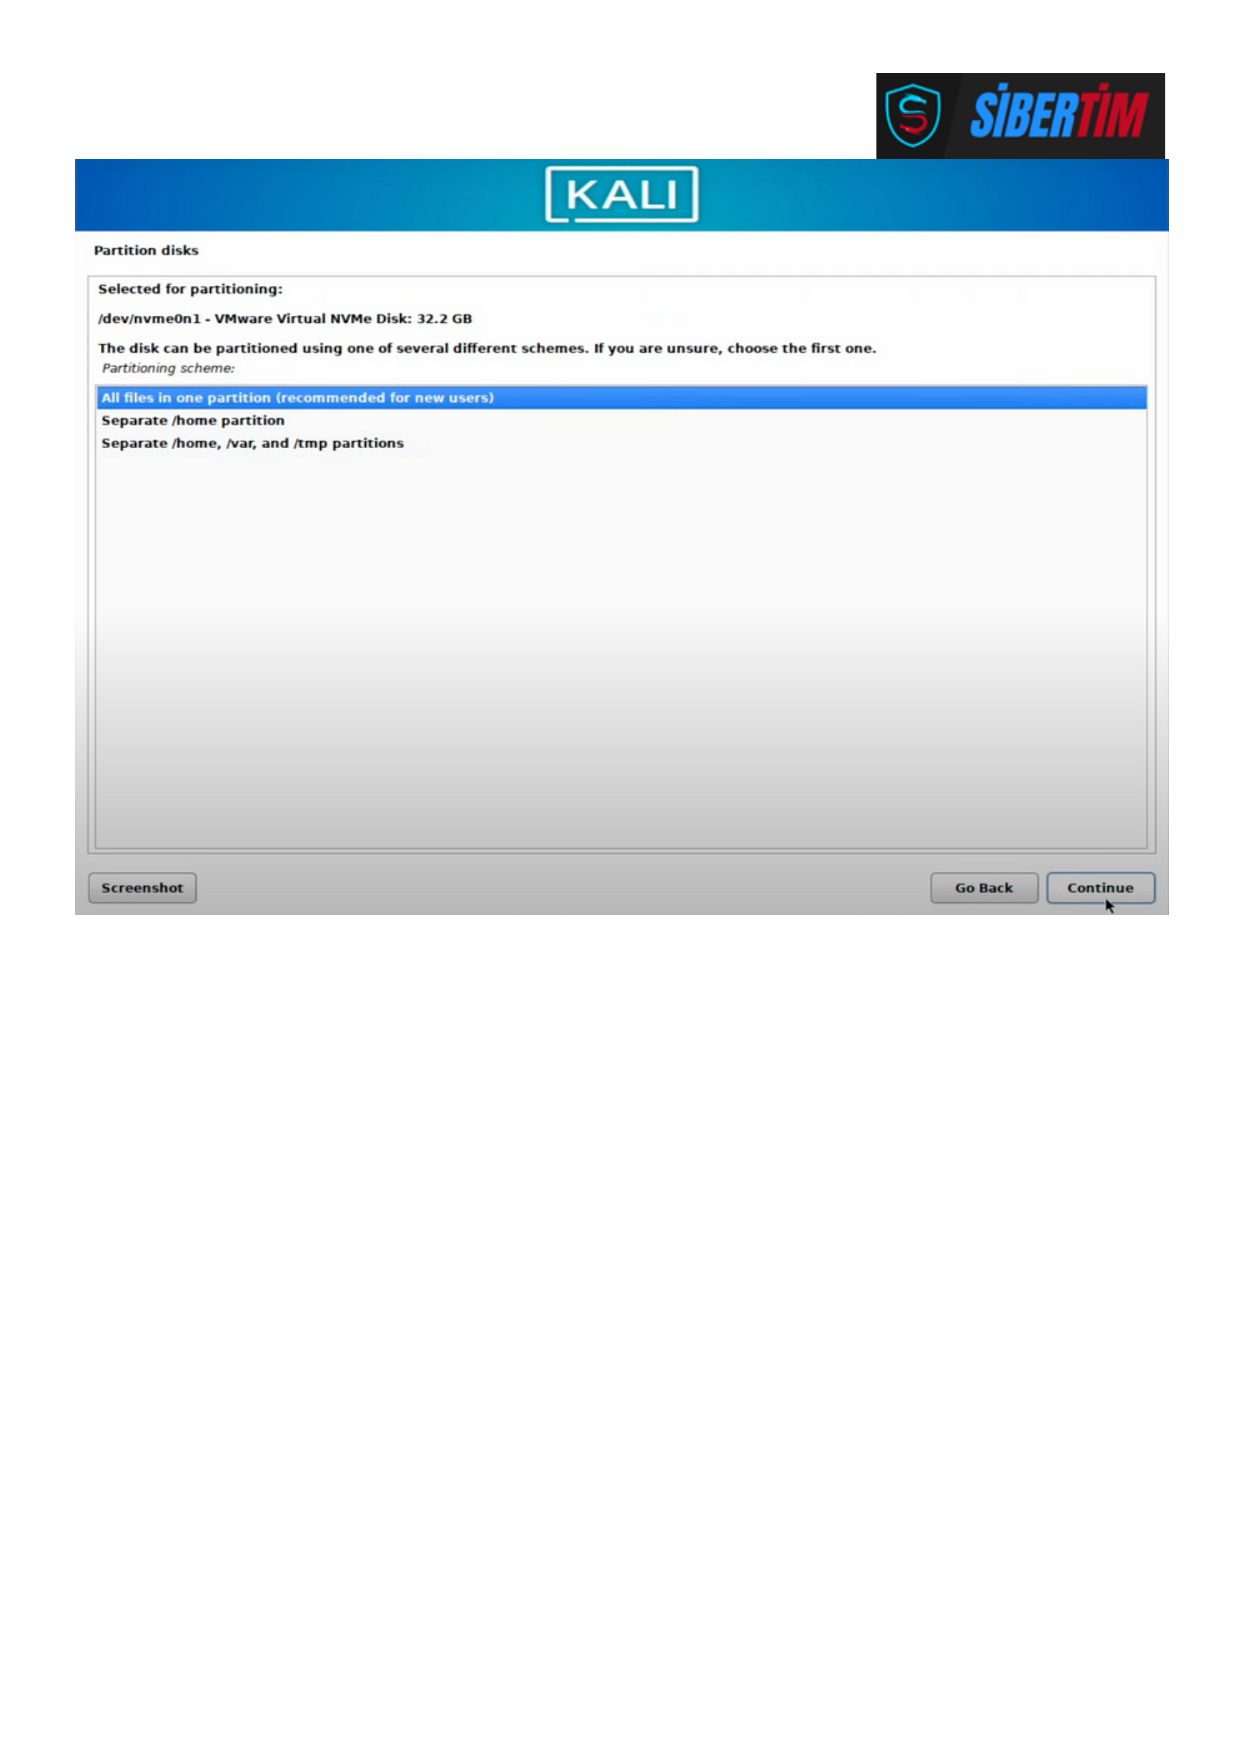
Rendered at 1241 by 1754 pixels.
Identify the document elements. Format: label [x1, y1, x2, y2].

picture [75, 73, 1169, 915]
